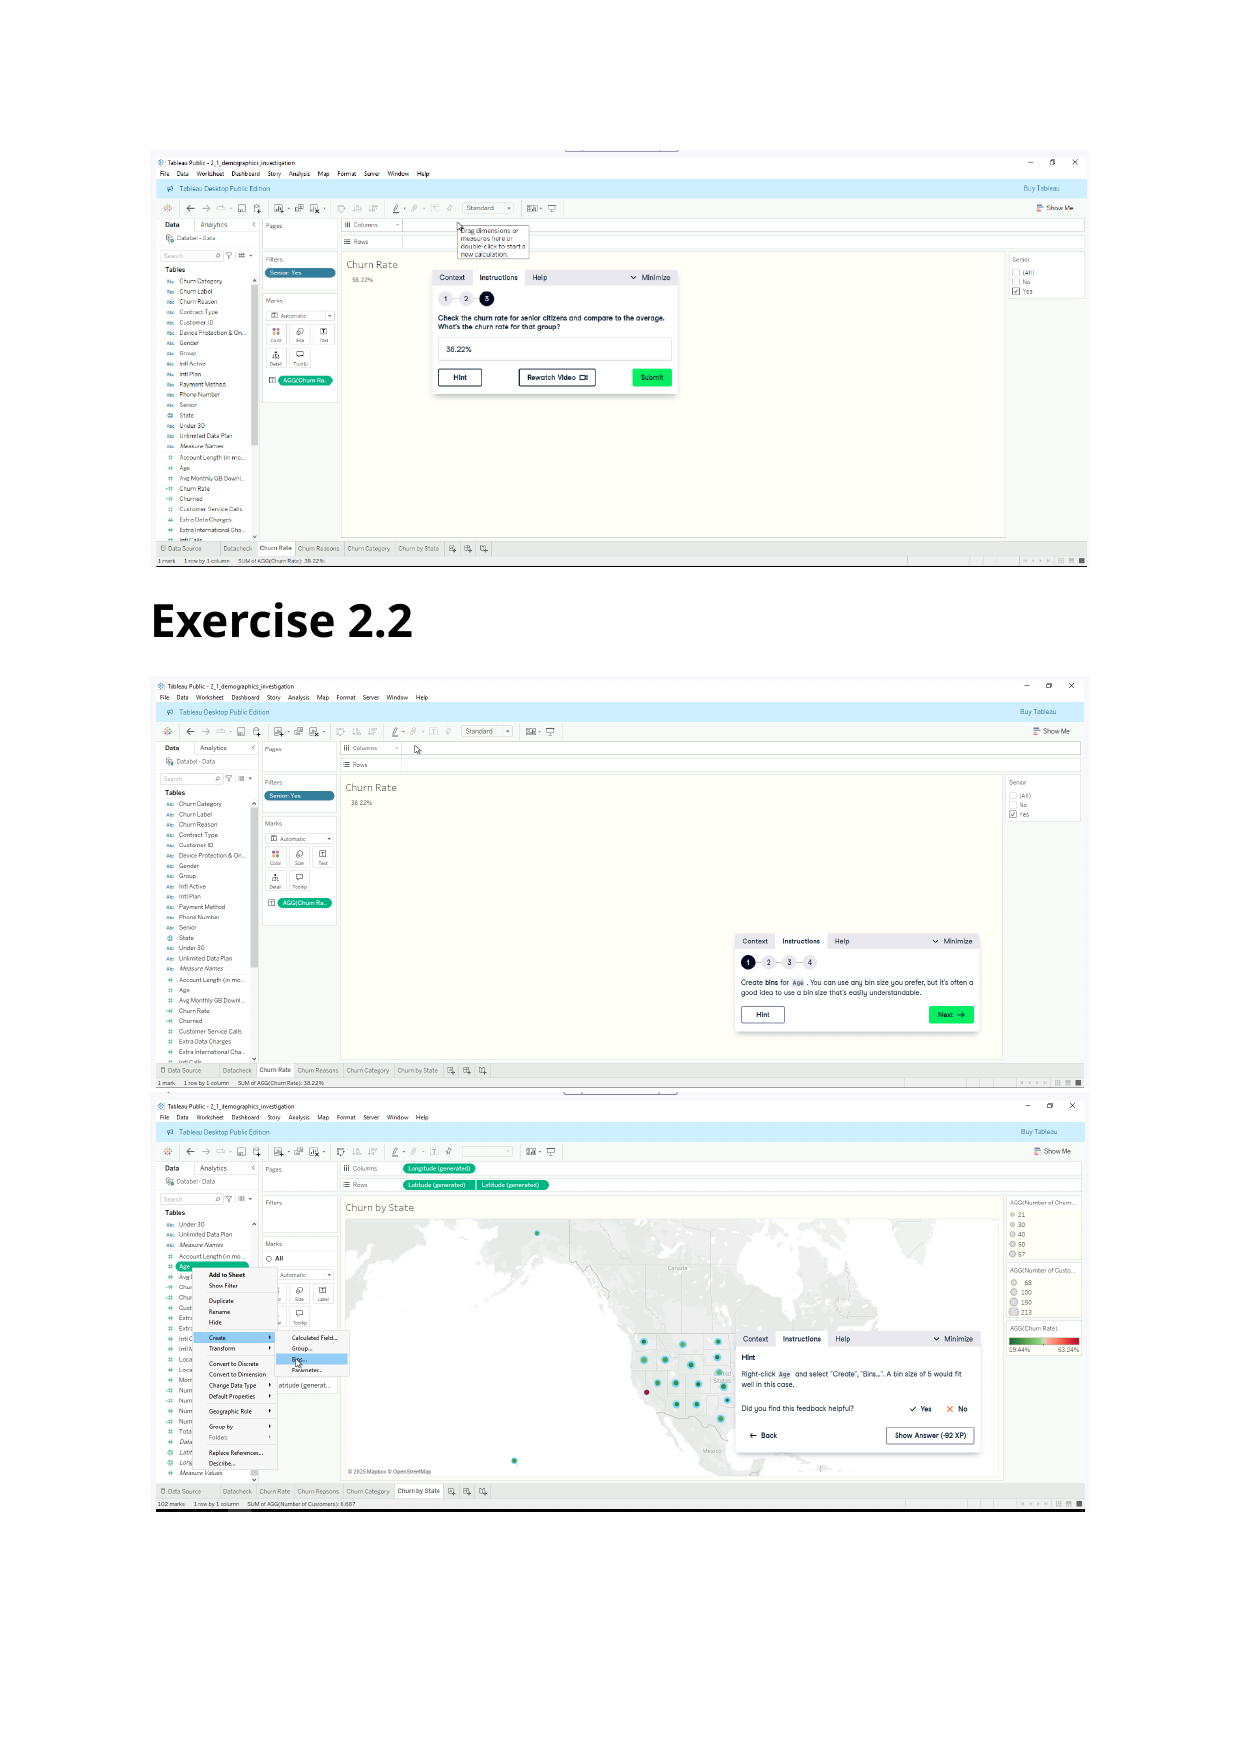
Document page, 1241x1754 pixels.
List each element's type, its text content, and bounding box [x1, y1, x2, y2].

picture [150, 676, 1089, 1088]
picture [150, 150, 1089, 567]
text Exercise 2.2 [150, 588, 1090, 651]
picture [150, 1092, 1089, 1512]
